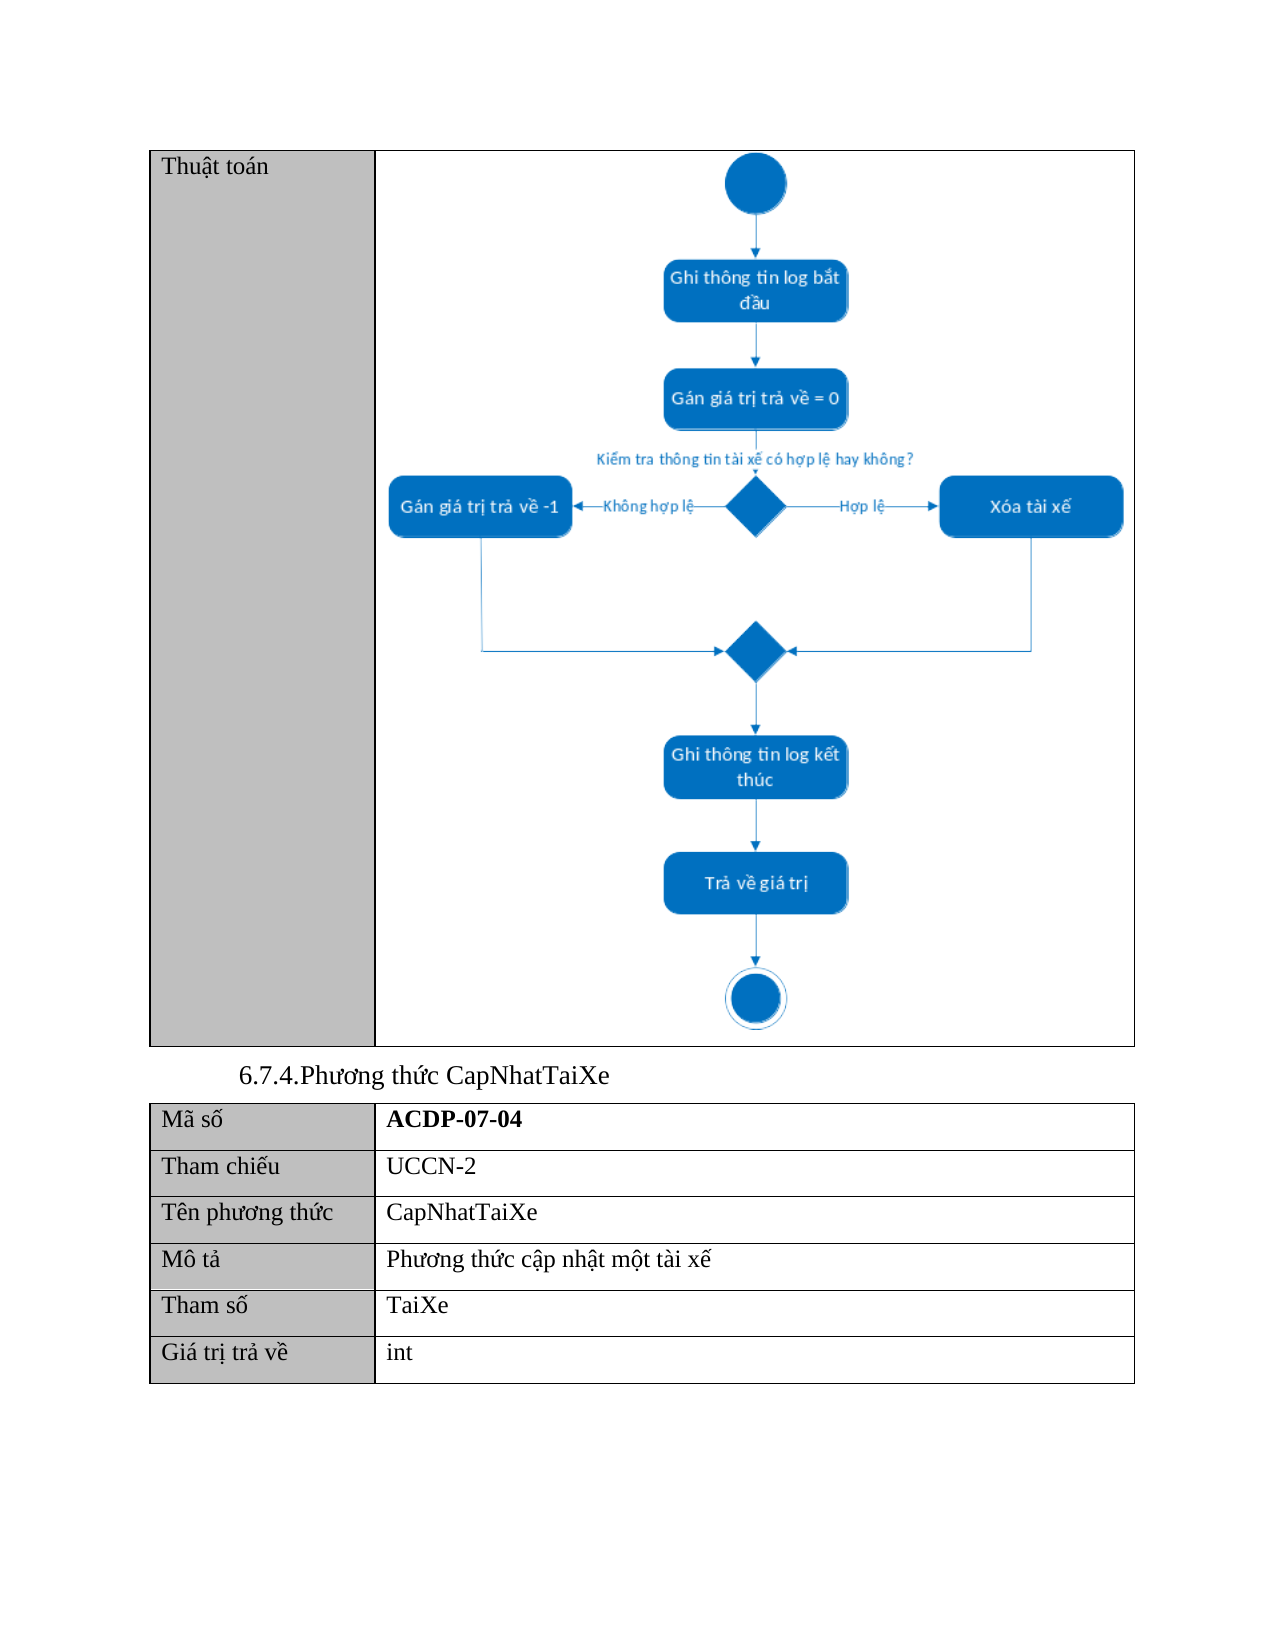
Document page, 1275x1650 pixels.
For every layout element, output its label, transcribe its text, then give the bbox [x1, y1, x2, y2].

table_cell int [376, 1337, 1134, 1383]
table_cell Giá trị trả về [151, 1337, 374, 1383]
table_cell [376, 151, 1134, 1046]
table_cell Tham số [151, 1291, 374, 1336]
table_header Mã số [151, 1104, 374, 1150]
table_header ACDP-07-04 [376, 1104, 1134, 1150]
table_cell Tham chiếu [151, 1151, 374, 1196]
table_cell Mô tả [151, 1244, 374, 1289]
title Phương thức CapNhatTaiXe [238, 1059, 1125, 1091]
table_cell Phương thức cập nhật một tài xế [376, 1244, 1134, 1289]
table_cell UCCN-2 [376, 1151, 1134, 1196]
table_cell Tên phương thức [151, 1197, 374, 1243]
table_cell CapNhatTaiXe [376, 1197, 1134, 1243]
table_cell TaiXe [376, 1291, 1134, 1336]
table_cell Thuật toán [151, 151, 374, 1046]
